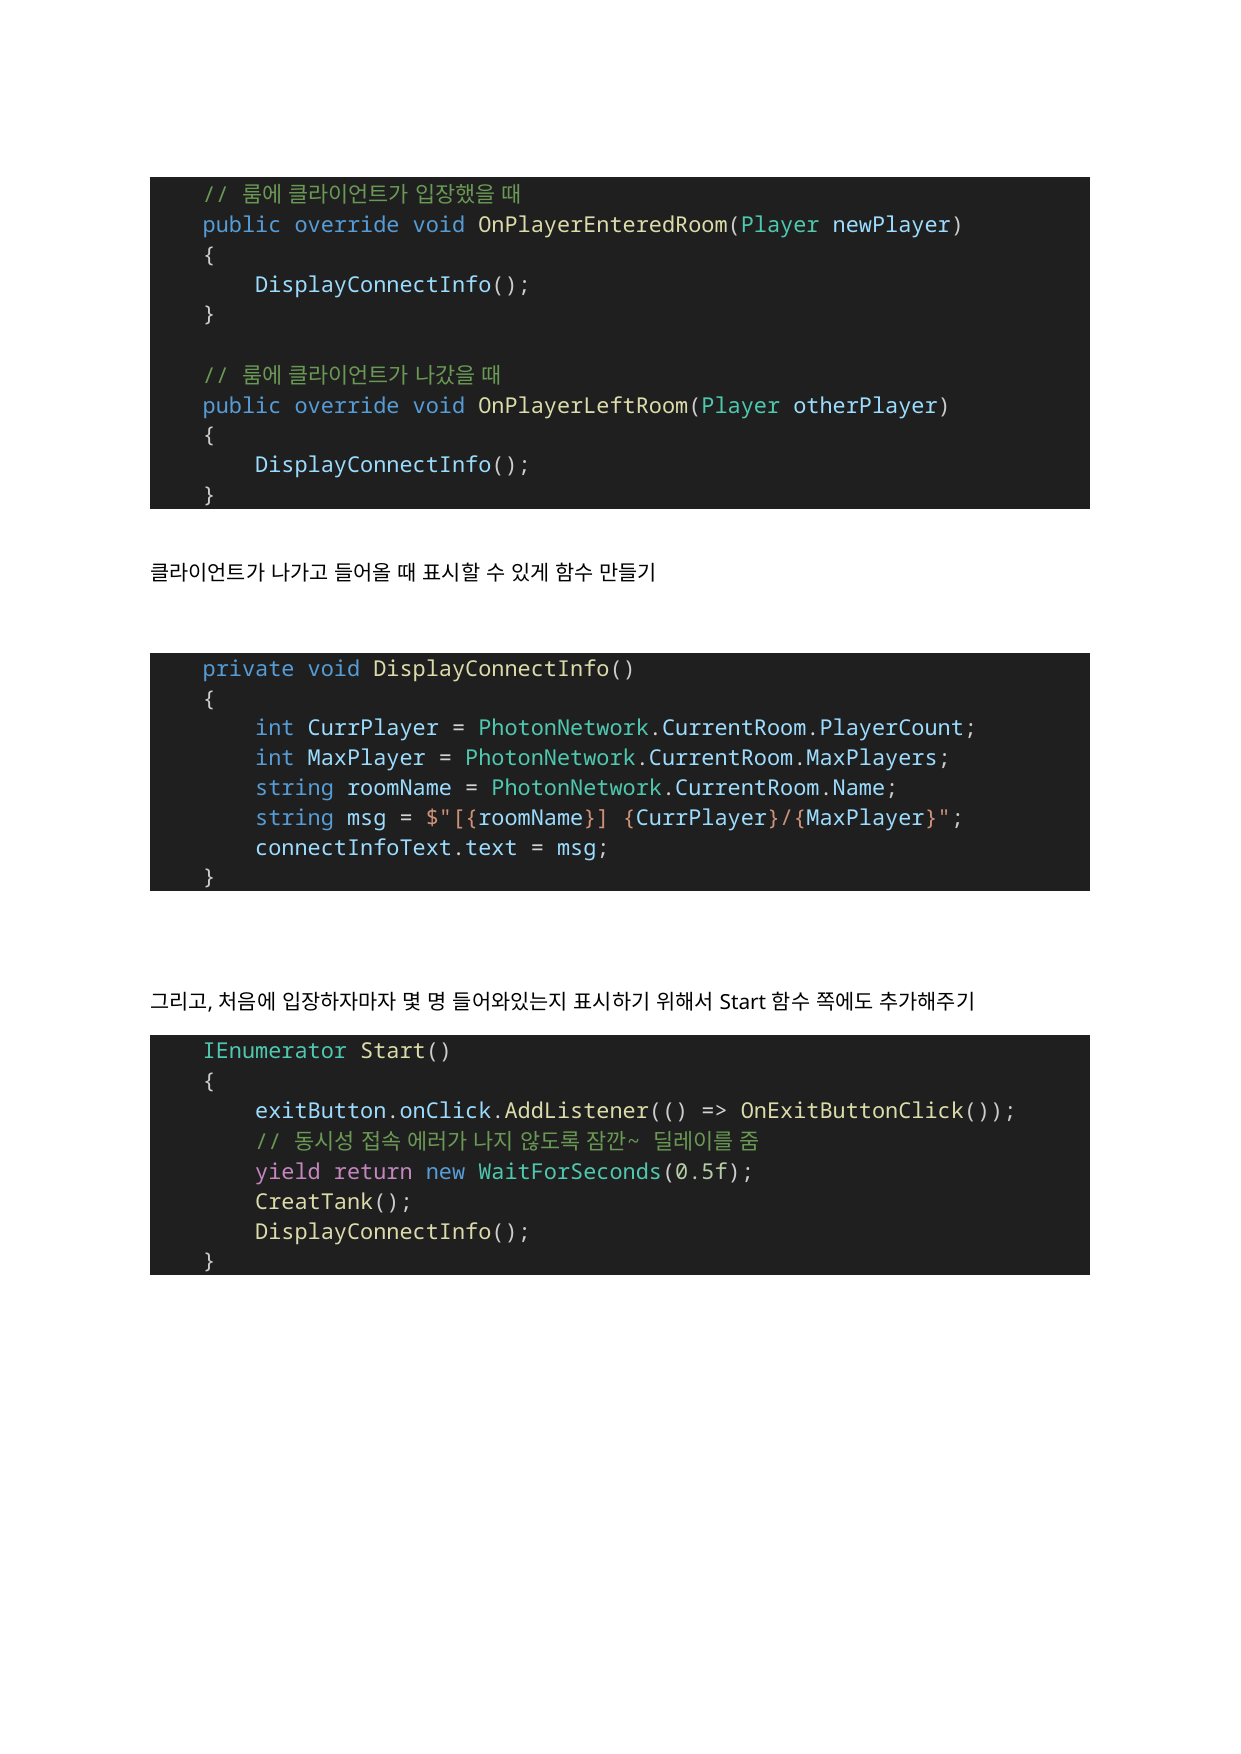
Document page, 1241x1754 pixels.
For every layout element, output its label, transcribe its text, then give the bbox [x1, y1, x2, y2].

text } [150, 861, 1090, 891]
text DisplayConnectInfo(); [150, 449, 1090, 479]
text int CurrPlayer = PhotonNetwork.CurrentRoom.PlayerCount; [150, 712, 1090, 742]
text yield return new WaitForSeconds(0.5f); [150, 1156, 1090, 1186]
text // 룸에 클라이언트가 입장했을 때 [150, 177, 1090, 209]
text public override void OnPlayerEnteredRoom(Player newPlayer) [150, 209, 1090, 239]
text } [150, 298, 1090, 328]
text } [150, 479, 1090, 509]
text connectInfoText.text = msg; [150, 831, 1090, 861]
text IEnumerator Start() [150, 1035, 1090, 1065]
text // 동시성 접속 에러가 나지 않도록 잠깐~ 딜레이를 줌 [150, 1124, 1090, 1156]
text 그리고, 처음에 입장하자마자 몇 명 들어와있는지 표시하기 위해서 Start 함수 쪽에도 추가해주기 [150, 986, 1090, 1016]
text string roomName = PhotonNetwork.CurrentRoom.Name; [150, 772, 1090, 802]
text } [150, 1246, 1090, 1275]
text { [150, 419, 1090, 449]
text { [150, 239, 1090, 268]
text { [150, 682, 1090, 712]
text int MaxPlayer = PhotonNetwork.CurrentRoom.MaxPlayers; [150, 742, 1090, 772]
text 클라이언트가 나가고 들어올 때 표시할 수 있게 함수 만들기 [150, 556, 1090, 586]
text exitButton.onClick.AddListener(() => OnExitButtonClick()); [150, 1094, 1090, 1124]
text CreatTank(); [150, 1186, 1090, 1216]
text string msg = $"[{roomName}] {CurrPlayer}/{MaxPlayer}"; [150, 802, 1090, 831]
text DisplayConnectInfo(); [150, 268, 1090, 298]
text { [150, 1065, 1090, 1094]
text private void DisplayConnectInfo() [150, 653, 1090, 682]
text public override void OnPlayerLeftRoom(Player otherPlayer) [150, 390, 1090, 419]
text // 룸에 클라이언트가 나갔을 때 [150, 358, 1090, 390]
text DisplayConnectInfo(); [150, 1216, 1090, 1246]
